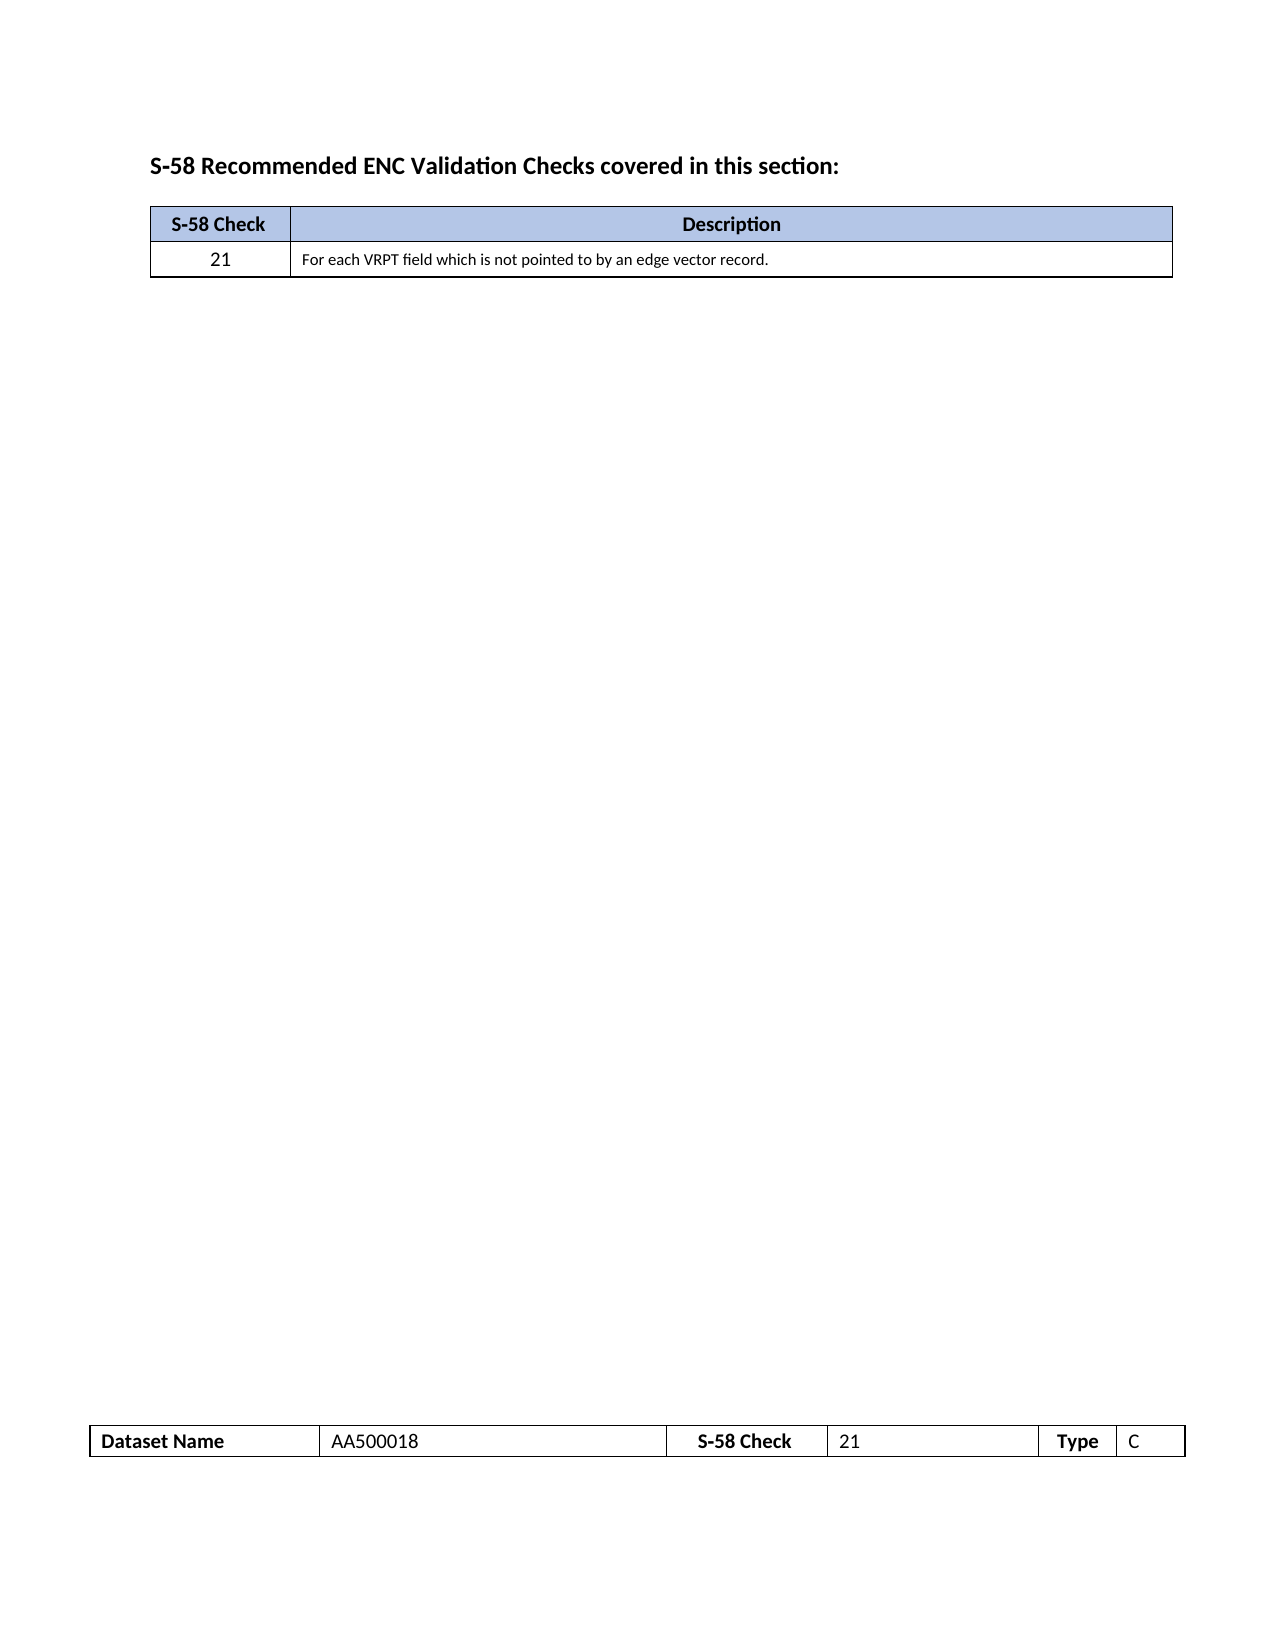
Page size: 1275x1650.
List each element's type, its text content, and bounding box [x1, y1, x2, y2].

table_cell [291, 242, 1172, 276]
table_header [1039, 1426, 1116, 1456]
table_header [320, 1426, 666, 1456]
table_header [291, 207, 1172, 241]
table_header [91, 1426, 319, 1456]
text S‐58 Recommended ENC Validation Checks covered in this section: [150, 150, 1125, 181]
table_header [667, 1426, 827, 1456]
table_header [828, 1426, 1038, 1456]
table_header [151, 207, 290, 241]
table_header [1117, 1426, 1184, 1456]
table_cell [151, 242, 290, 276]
